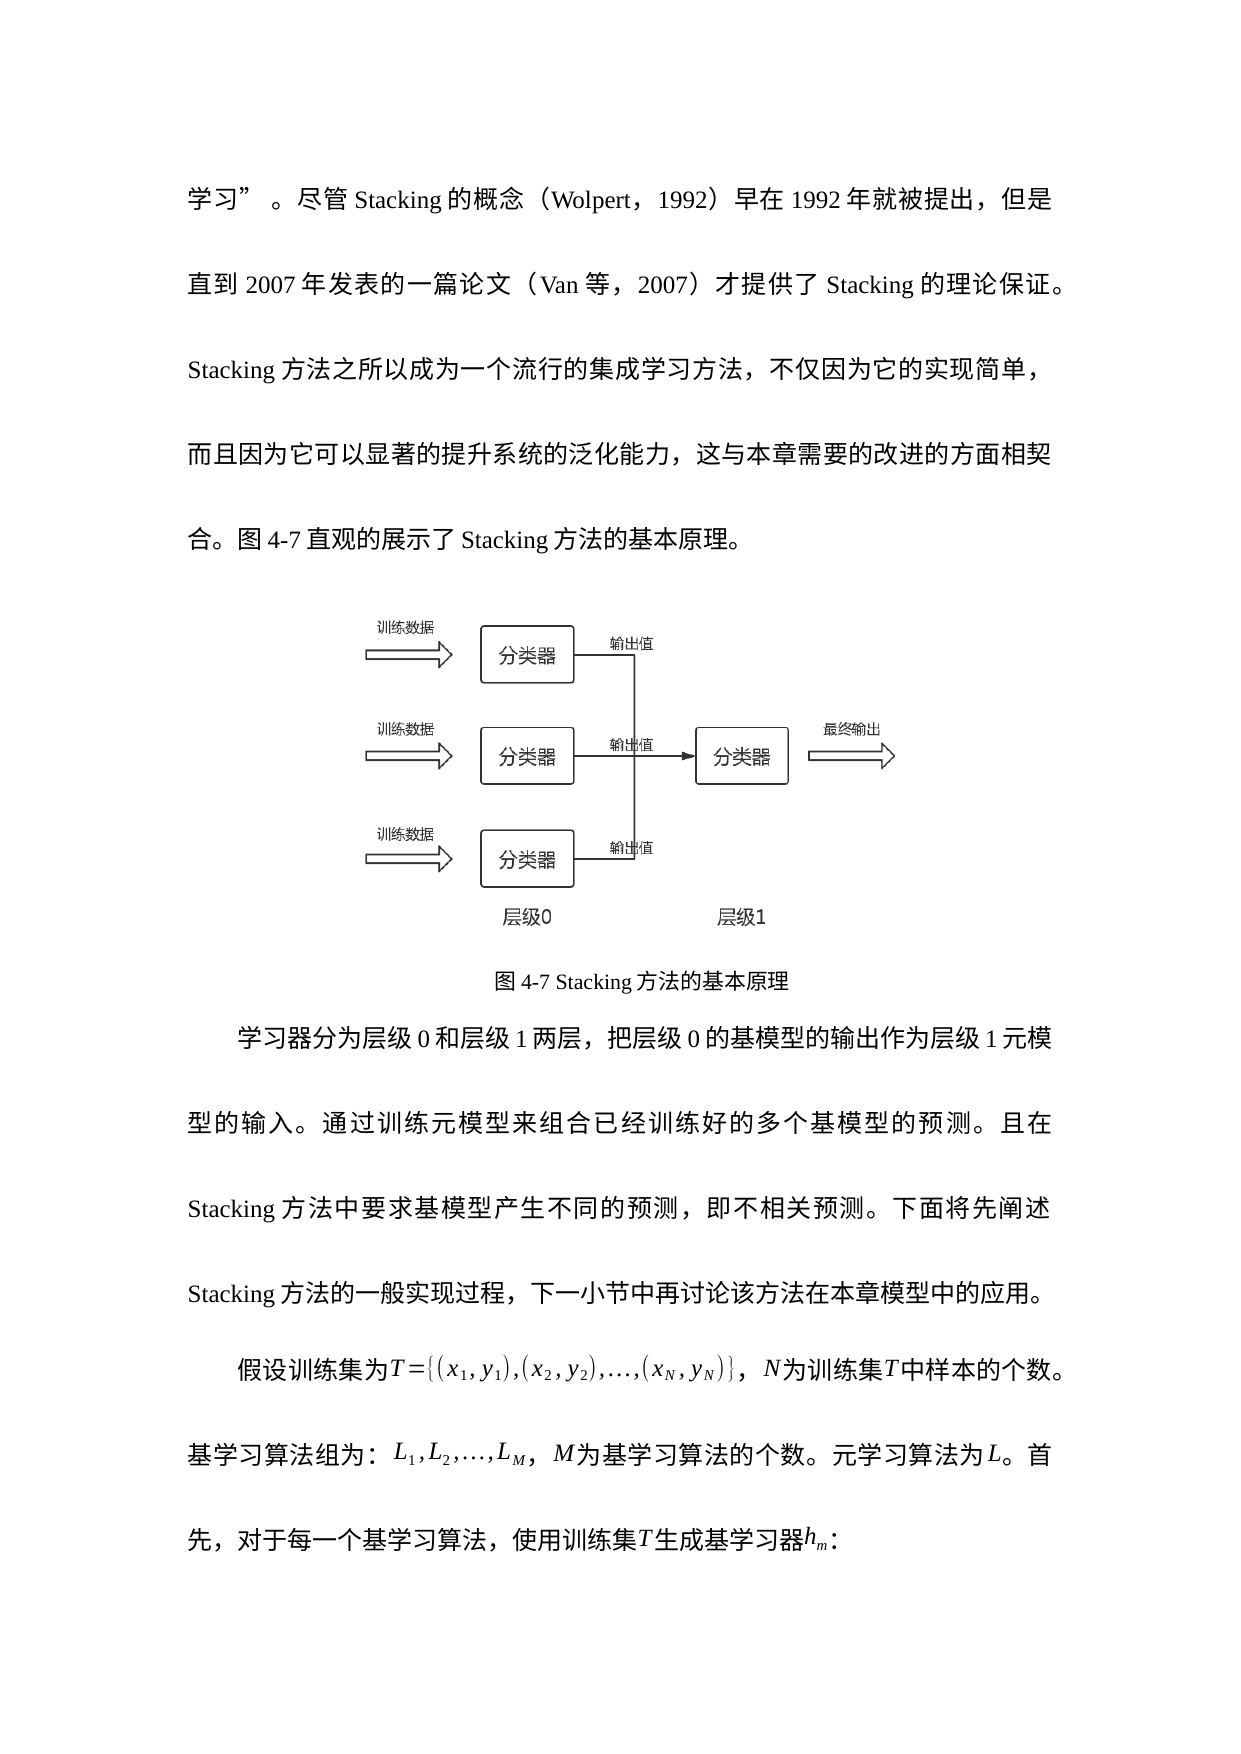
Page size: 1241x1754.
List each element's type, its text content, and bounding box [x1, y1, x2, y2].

text 学习器分为层级0和层级1两层，把层级0的基模型的输出作为层级1元模型的输入。通过训练元模型来组合已经训练好的多个基模型的预测。且在Stacking方法中要求基模型产生不同的预测，即不相关预测。下面将先阐述Stacking方法的一般实现过程，下一小节中再讨论该方法在本章模型中的应用。 [187, 1003, 1053, 1325]
picture [306, 605, 934, 936]
subtitle 图4-7 Stacking方法的基本原理 [187, 963, 1053, 997]
text 假设训练集为，为训练集中样本的个数。基学习算法组为：，为基学习算法的个数。元学习算法为。首先，对于每一个基学习算法，使用训练集生成基学习器： [187, 1334, 1053, 1572]
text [187, 164, 1053, 571]
